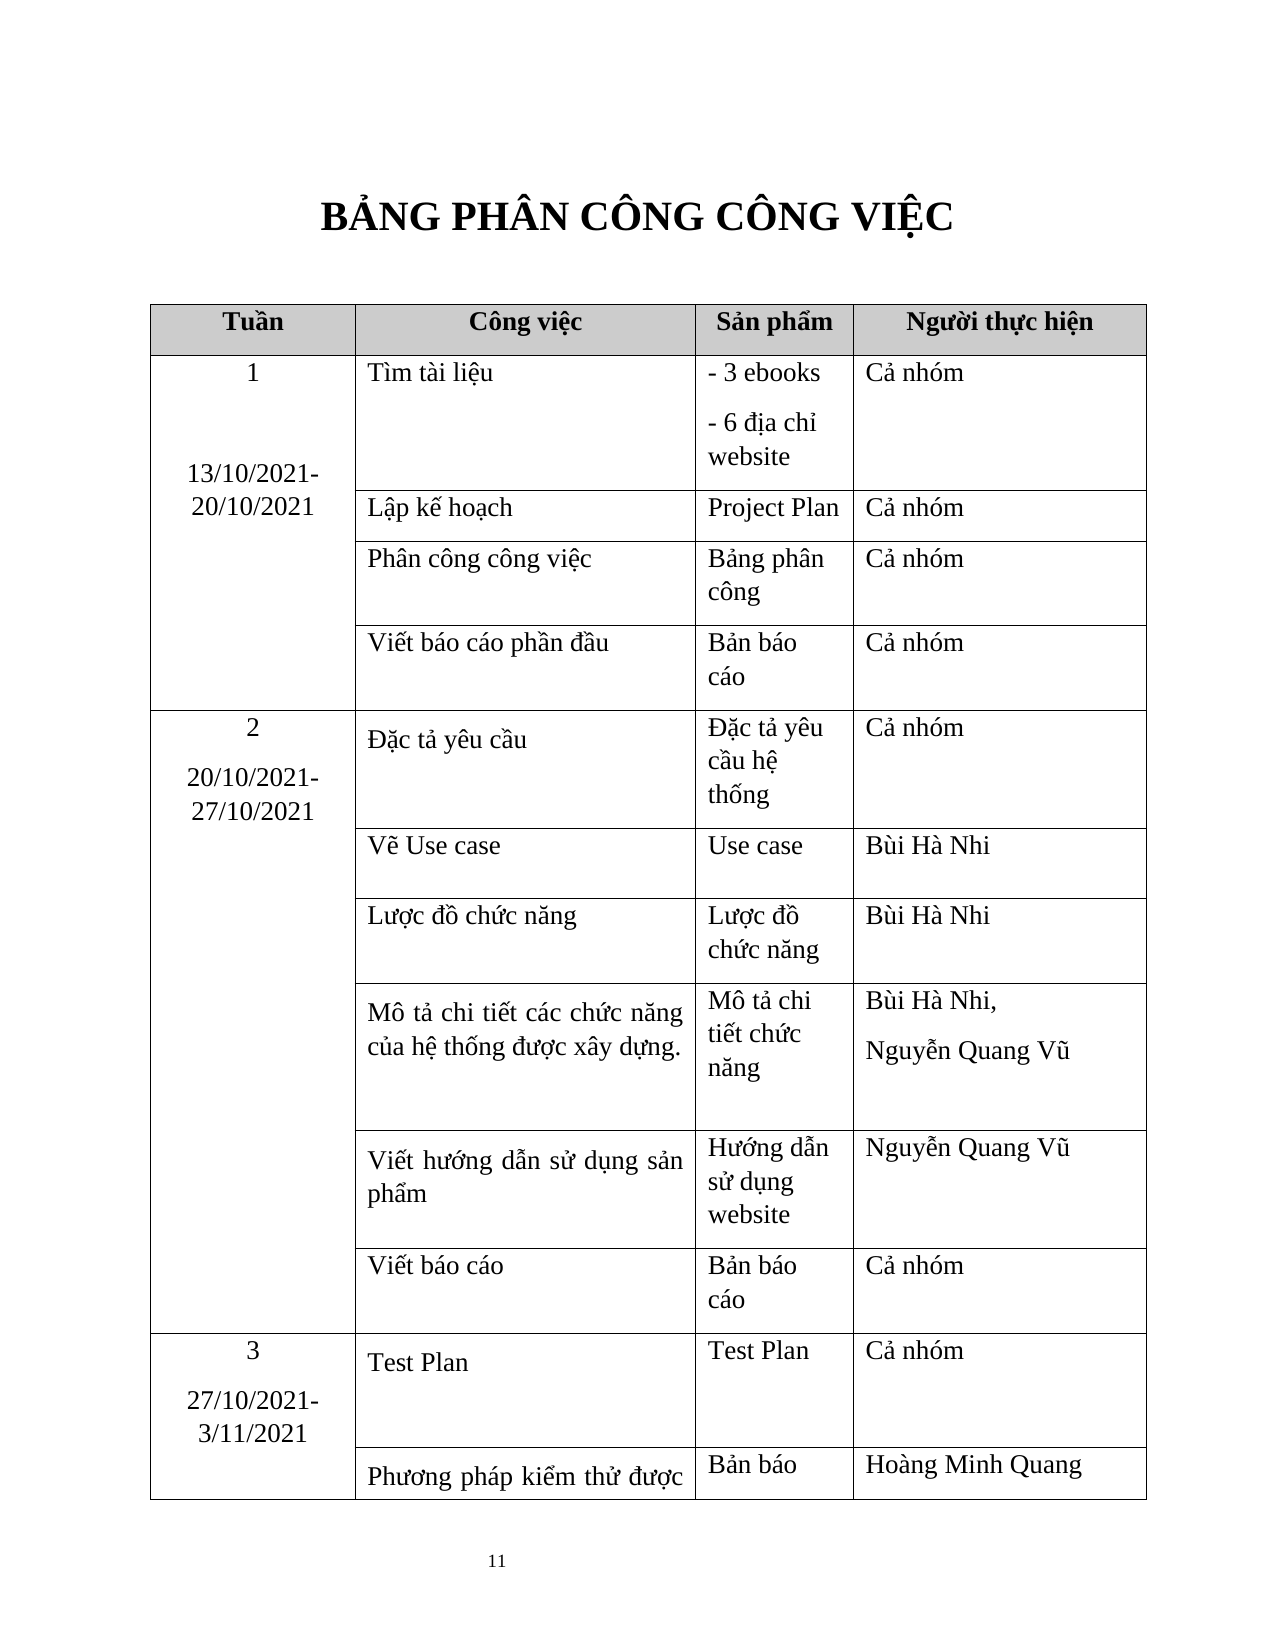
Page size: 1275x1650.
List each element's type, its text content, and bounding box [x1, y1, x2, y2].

table_cell Test Plan [696, 1334, 853, 1447]
table_cell Mô tả chi tiết chức năng [696, 984, 853, 1130]
table_cell Cả nhóm [854, 542, 1146, 625]
table_cell Hoàng Minh Quang [854, 1448, 1146, 1499]
table_cell Bản báo cáo [696, 626, 853, 710]
table_cell Bản báo cáo [696, 1448, 853, 1499]
table_cell Mô tả chi tiết các chức năng của hệ thống được xây dựng. [356, 984, 695, 1130]
table_cell Project Plan [696, 491, 853, 541]
table_header Tuần [151, 305, 355, 355]
table_cell Lược đồ chức năng [696, 899, 853, 983]
table_cell Cả nhóm [854, 1249, 1146, 1333]
table_header Sản phẩm [696, 305, 853, 355]
table_cell Use case [696, 829, 853, 898]
table_cell Phân công công việc [356, 542, 695, 625]
table_cell Lược đồ chức năng [356, 899, 695, 983]
table_cell Tìm tài liệu [356, 356, 695, 490]
table_cell Test Plan [356, 1334, 695, 1447]
table_cell Vẽ Use case [356, 829, 695, 898]
table_cell 3 27/10/2021-3/11/2021 [151, 1334, 355, 1499]
subtitle BẢNG PHÂN CÔNG CÔNG VIỆC [150, 192, 1125, 239]
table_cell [356, 1448, 695, 1499]
table_cell Viết báo cáo phần đầu [356, 626, 695, 710]
table_cell Bảng phân công [696, 542, 853, 625]
table_cell Cả nhóm [854, 711, 1146, 828]
table_cell Cả nhóm [854, 491, 1146, 541]
table_cell Đặc tả yêu cầu [356, 711, 695, 828]
table_cell - 3 ebooks - 6 địa chỉ website [696, 356, 853, 490]
table_cell Bùi Hà Nhi [854, 829, 1146, 898]
table_cell Cả nhóm [854, 626, 1146, 710]
table_cell Đặc tả yêu cầu hệ thống [696, 711, 853, 828]
table_cell 2 20/10/2021-27/10/2021 [151, 711, 355, 1333]
table_cell Lập kế hoạch [356, 491, 695, 541]
table_cell Cả nhóm [854, 1334, 1146, 1447]
table_cell Viết hướng dẫn sử dụng sản phẩm [356, 1131, 695, 1248]
table_cell Nguyễn Quang Vũ [854, 1131, 1146, 1248]
table_cell Bản báo cáo [696, 1249, 853, 1333]
table_header Người thực hiện [854, 305, 1146, 355]
table_cell Bùi Hà Nhi [854, 899, 1146, 983]
table_cell Viết báo cáo [356, 1249, 695, 1333]
table_cell Cả nhóm [854, 356, 1146, 490]
table_cell Bùi Hà Nhi, Nguyễn Quang Vũ [854, 984, 1146, 1130]
table_header Công việc [356, 305, 695, 355]
table_cell Hướng dẫn sử dụng website [696, 1131, 853, 1248]
table_cell 1 13/10/2021-20/10/2021 [151, 356, 355, 710]
